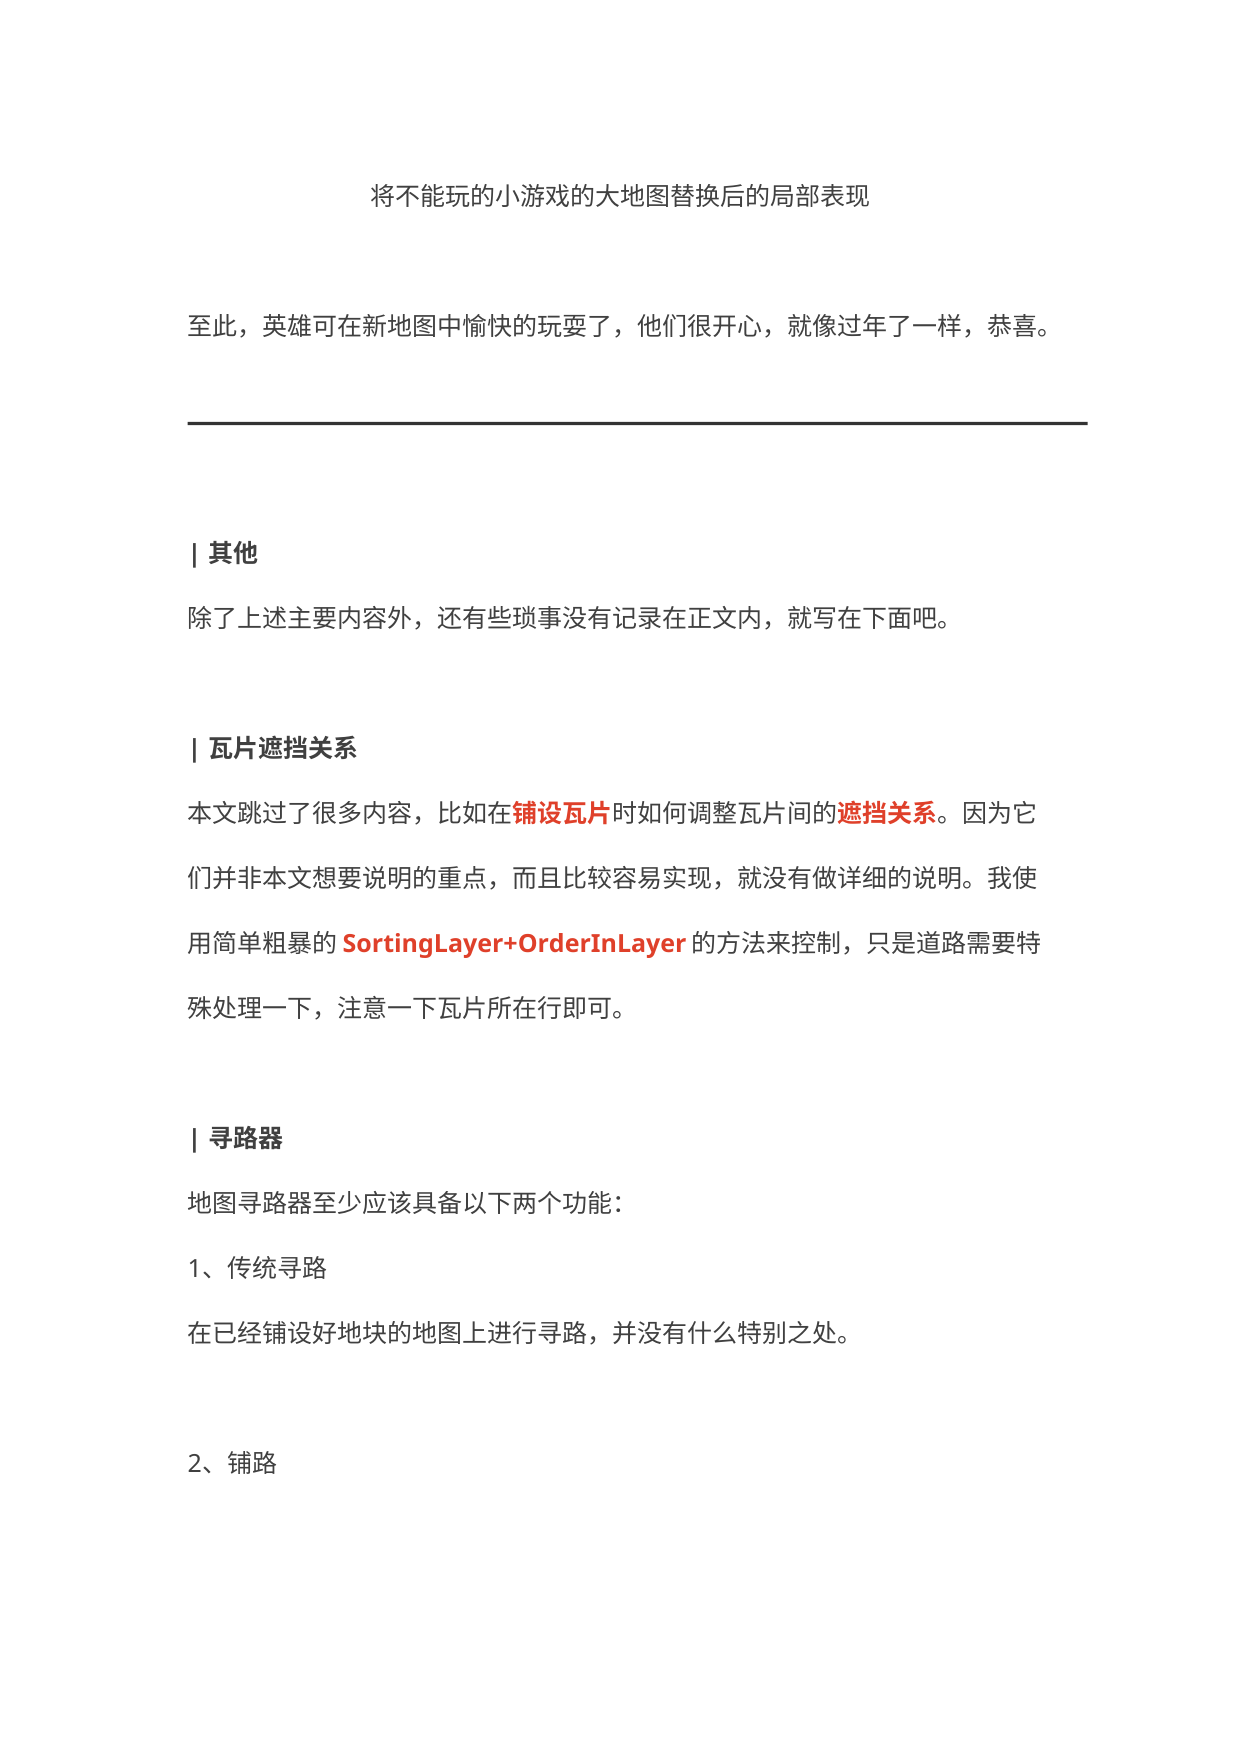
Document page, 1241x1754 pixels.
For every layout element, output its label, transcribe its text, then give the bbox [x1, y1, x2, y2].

text 1、传统寻路 [187, 1234, 1053, 1299]
text | 瓦片遮挡关系 [187, 714, 1053, 779]
text | 其他 [187, 519, 1053, 584]
text | 寻路器 [187, 1104, 1053, 1169]
text 除了上述主要内容外，还有些琐事没有记录在正文内，就写在下面吧。 [187, 584, 1053, 649]
text 地图寻路器至少应该具备以下两个功能： [187, 1169, 1053, 1234]
text 至此，英雄可在新地图中愉快的玩耍了，他们很开心，就像过年了一样，恭喜。 [187, 292, 1053, 357]
text 将不能玩的小游戏的大地图替换后的局部表现 [187, 162, 1053, 227]
text 在已经铺设好地块的地图上进行寻路，并没有什么特别之处。 [187, 1299, 1053, 1364]
text 2、铺路 [187, 1429, 1053, 1494]
text 本文跳过了很多内容，比如在铺设瓦片时如何调整瓦片间的遮挡关系。因为它们并非本文想要说明的重点，而且比较容易实现，就没有做详细的说明。我使用简单粗暴的SortingLayer+OrderInLayer的方法来控制，只是道路需要特殊处理一下，注意一下瓦片所在行即可。 [187, 779, 1053, 1039]
